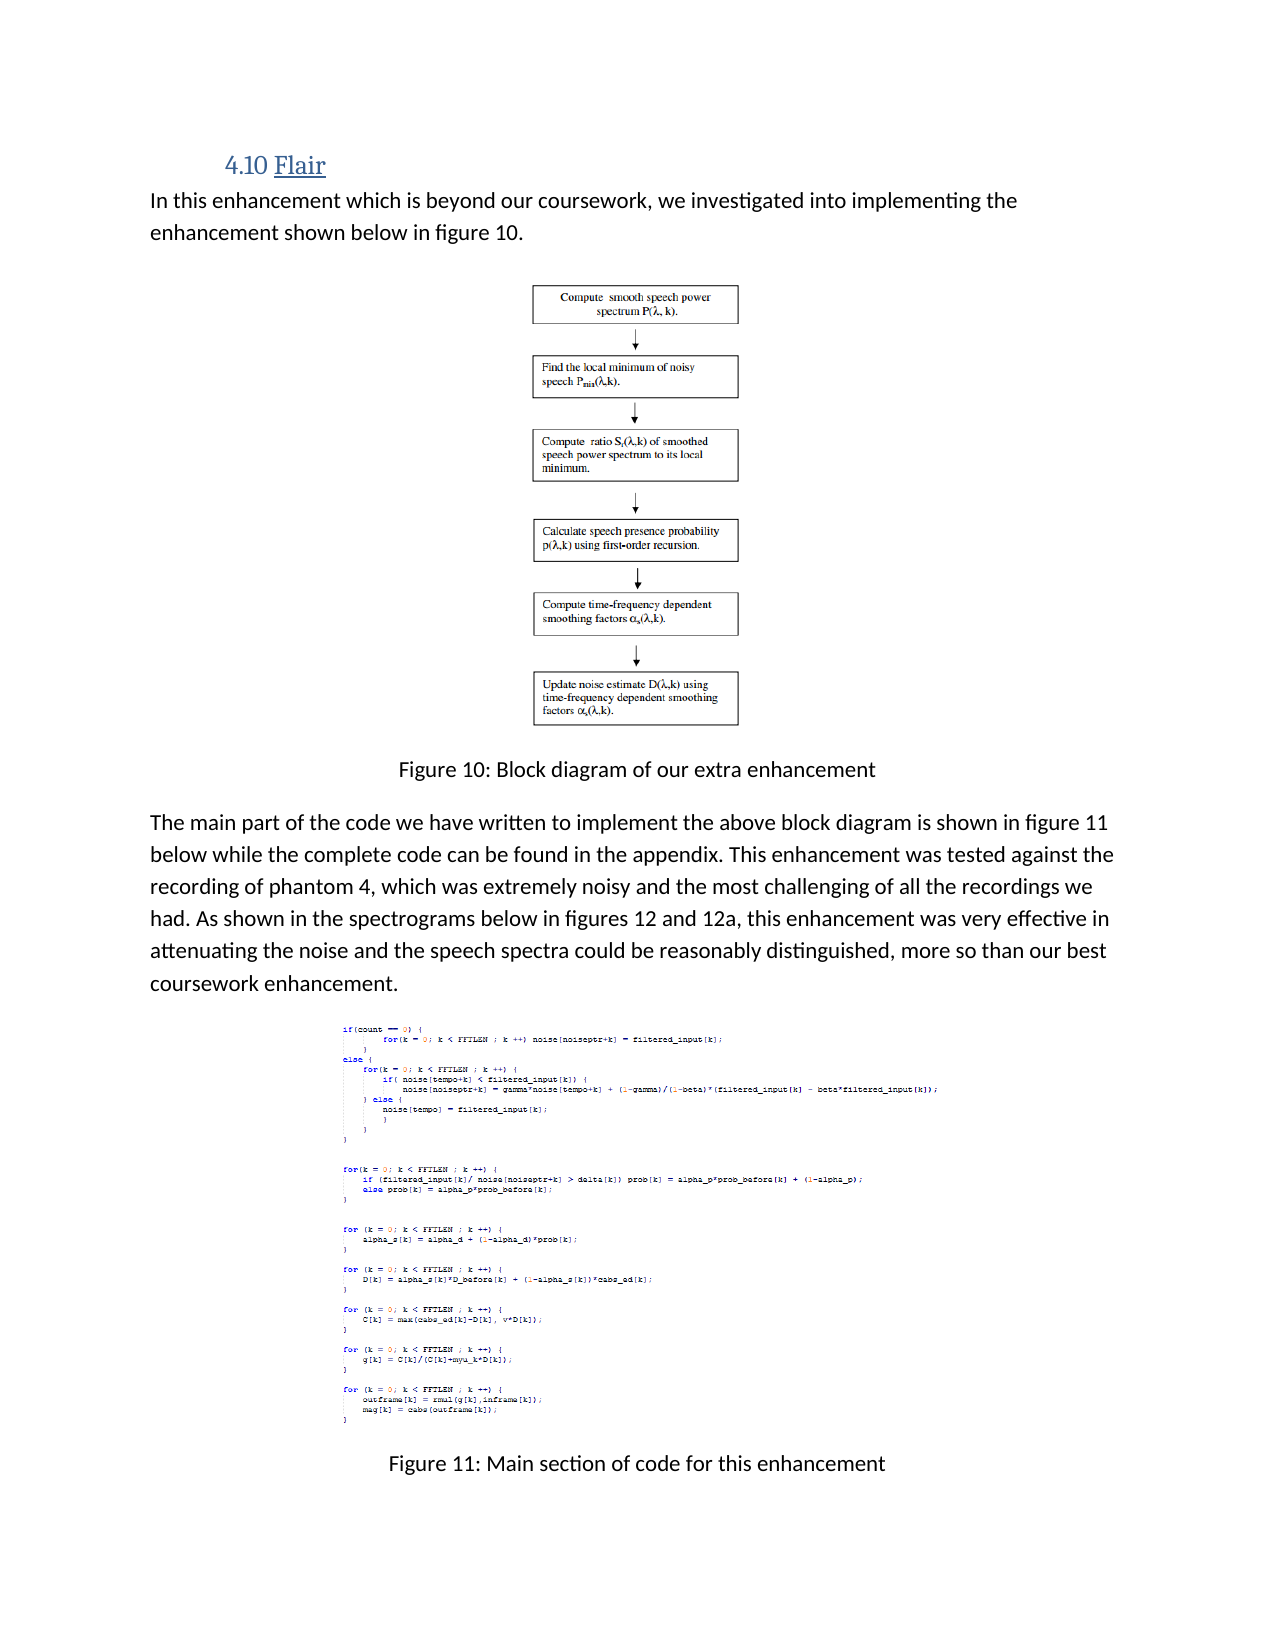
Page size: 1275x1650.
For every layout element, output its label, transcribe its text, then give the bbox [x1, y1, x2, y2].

text The main part of the code we have written to implement the above block diagram is shown in figure 11 below while the complete code can be found in the appendix. This enhancement was tested against the recording of phantom 4, which was extremely noisy and the most challenging of all the recordings we had. As shown in the spectrograms below in figures 12 and 12a, this enhancement was very effective in attenuating the noise and the speech spectra could be reasonably distinguished, more so than our best coursework enhancement. [150, 808, 1125, 997]
picture [519, 271, 756, 730]
text Figure 10: Block diagram of our extra enhancement [150, 755, 1125, 783]
text Figure 11: Main section of code for this enhancement [150, 1449, 1125, 1477]
text In this enhancement which is beyond our coursework, we investigated into implementing the enhancement shown below in figure 10. [150, 186, 1125, 246]
subtitle 4.10 Flair [150, 150, 1125, 181]
picture [331, 1021, 944, 1424]
